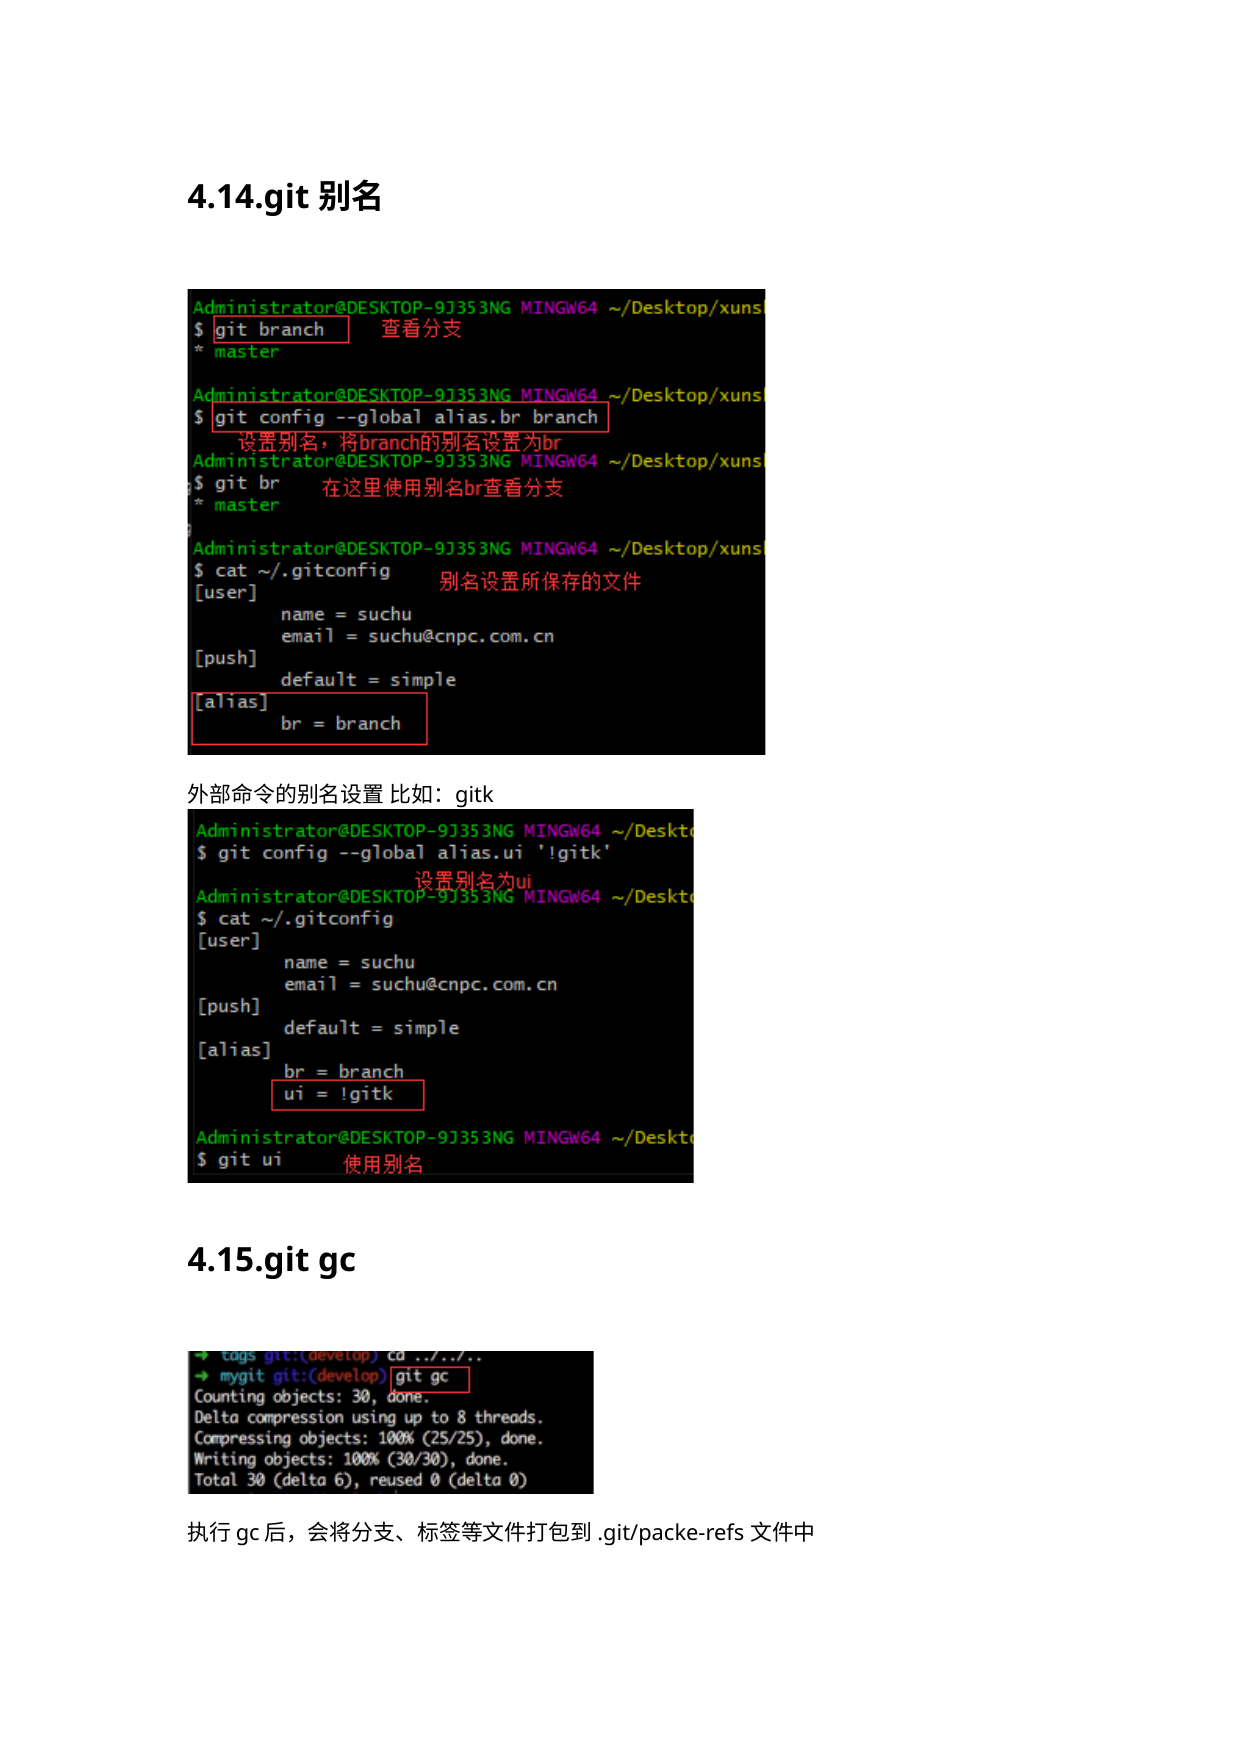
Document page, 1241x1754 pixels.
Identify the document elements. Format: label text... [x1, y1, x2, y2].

text 外部命令的别名设置 比如：gitk [187, 777, 1053, 809]
subtitle 4.14.git 别名 [187, 162, 1053, 227]
text 执行gc后，会将分支、标签等文件打包到 .git/packe-refs 文件中 [187, 1514, 1053, 1547]
subtitle 4.15.git gc [187, 1226, 1053, 1291]
picture [187, 1351, 594, 1494]
picture [187, 289, 766, 755]
picture [187, 809, 694, 1183]
